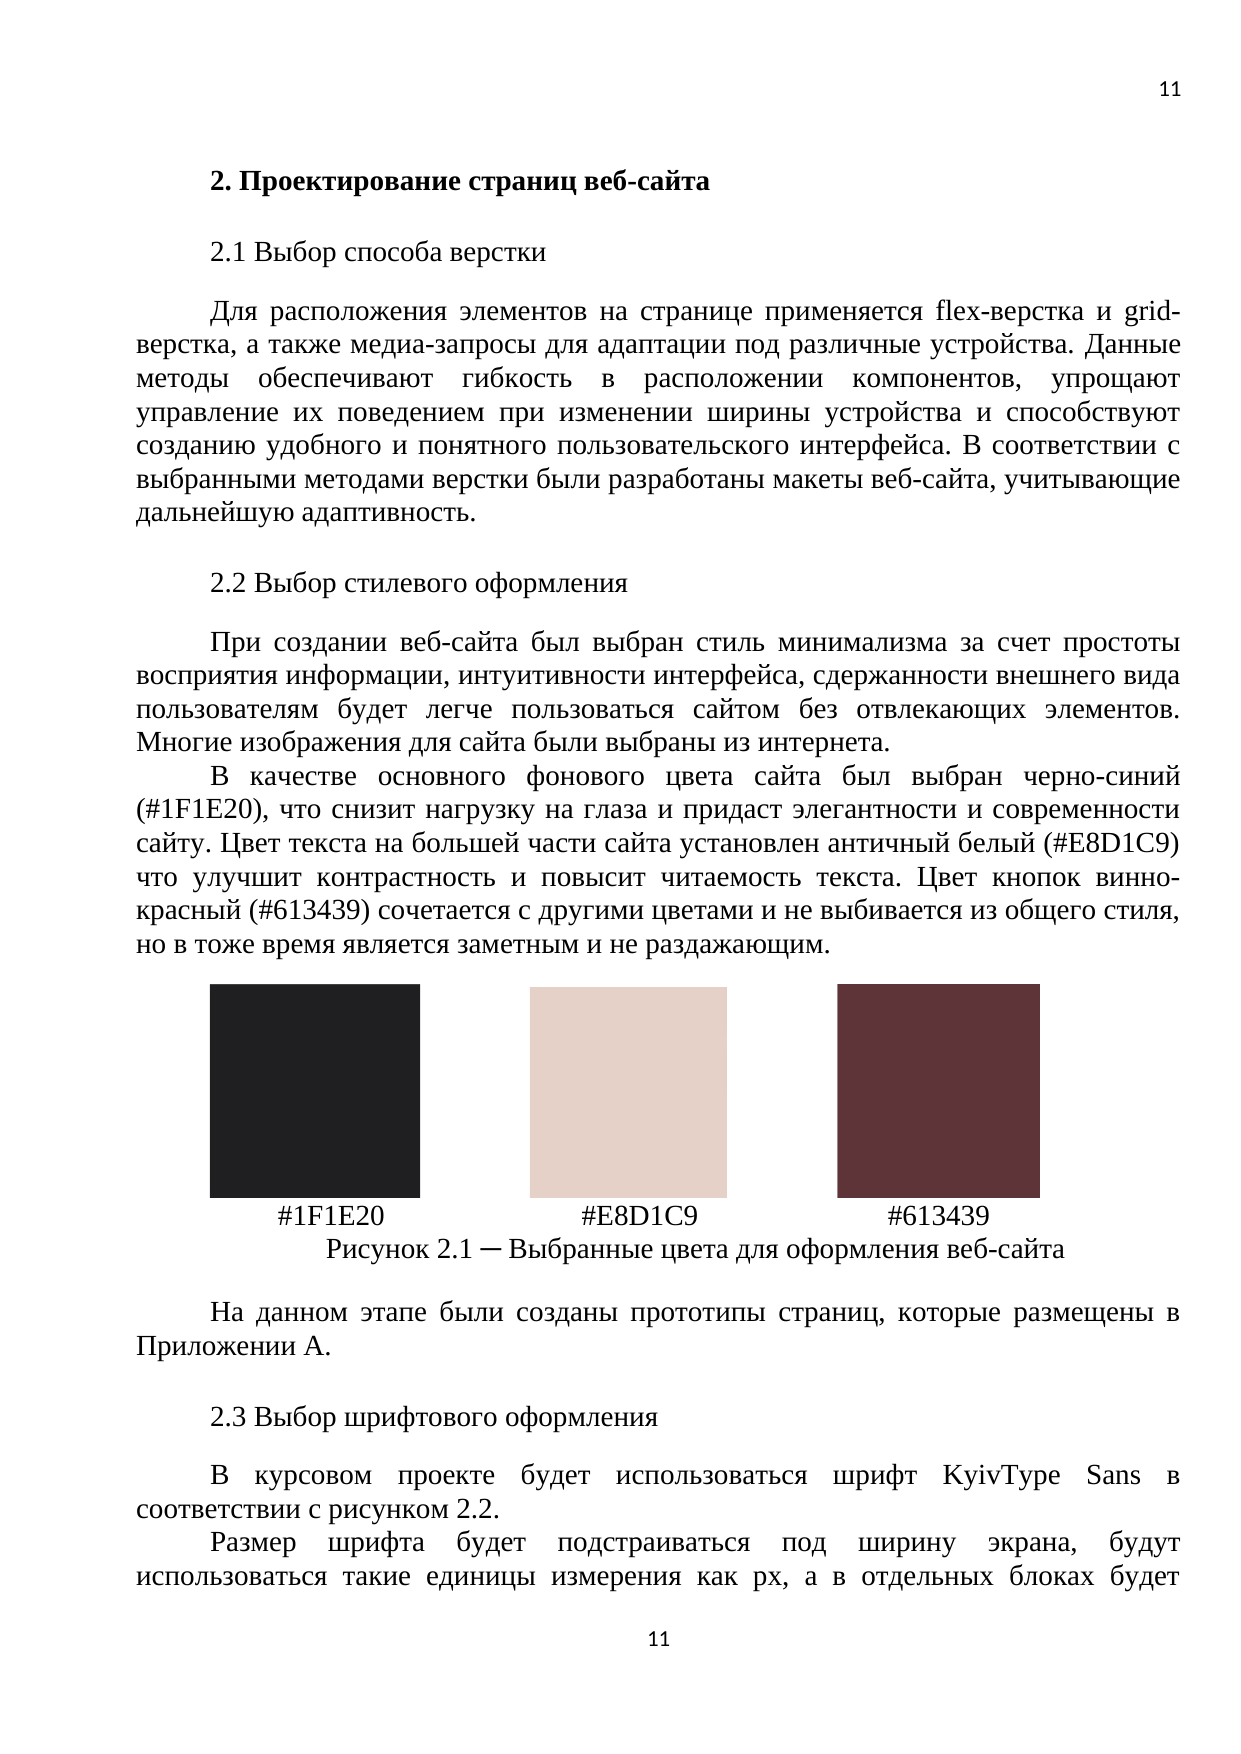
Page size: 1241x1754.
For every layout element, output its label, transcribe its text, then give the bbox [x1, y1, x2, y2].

text 2.3 Выбор шрифтового оформления [136, 1399, 1181, 1432]
text 2.2 Выбор стилевого оформления [136, 565, 1181, 599]
text Для расположения элементов на странице применяется flex-верстка и grid-верстка, а также медиа-запросы для адаптации под различные устройства. Данные методы обеспечивают гибкость в расположении компонентов, упрощают управление их поведением при изменении ширины устройства и способствуют созданию удобного и понятного пользовательского интерфейса. В соответствии с выбранными методами верстки были разработаны макеты веб-сайта, учитывающие дальнейшую адаптивность. [136, 293, 1181, 528]
picture [837, 984, 1040, 1198]
text В качестве основного фонового цвета сайта был выбран черно-синий (#1F1E20), что снизит нагрузку на глаза и придаст элегантности и современности сайту. Цвет текста на большей части сайта установлен античный белый (#E8D1C9) что улучшит контрастность и повысит читаемость текста. Цвет кнопок винно-красный (#613439) сочетается с другими цветами и не выбивается из общего стиля, но в тоже время является заметным и не раздажающим. [136, 758, 1181, 959]
text На данном этапе были созданы прототипы страниц, которые размещены в Приложении А. [136, 1294, 1181, 1361]
picture [529, 987, 727, 1198]
text #1F1E20 #E8D1C9 #613439 [278, 1198, 1181, 1231]
text 2. Проектирование страниц веб-сайта [136, 163, 1181, 197]
text 2.1 Выбор способа верстки [136, 234, 1181, 268]
text Рисунок 2.1 ─ Выбранные цвета для оформления веб-сайта [136, 1231, 1181, 1265]
text В курсовом проекте будет использоваться шрифт KyivType Sans в соответствии с рисунком 2.2. [136, 1457, 1181, 1524]
picture [209, 984, 421, 1198]
text При создании веб-сайта был выбран стиль минимализма за счет простоты восприятия информации, интуитивности интерфейса, сдержанности внешнего вида пользователям будет легче пользоваться сайтом без отвлекающих элементов. Многие изображения для сайта были выбраны из интернета. [136, 624, 1181, 758]
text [136, 1524, 1181, 1591]
